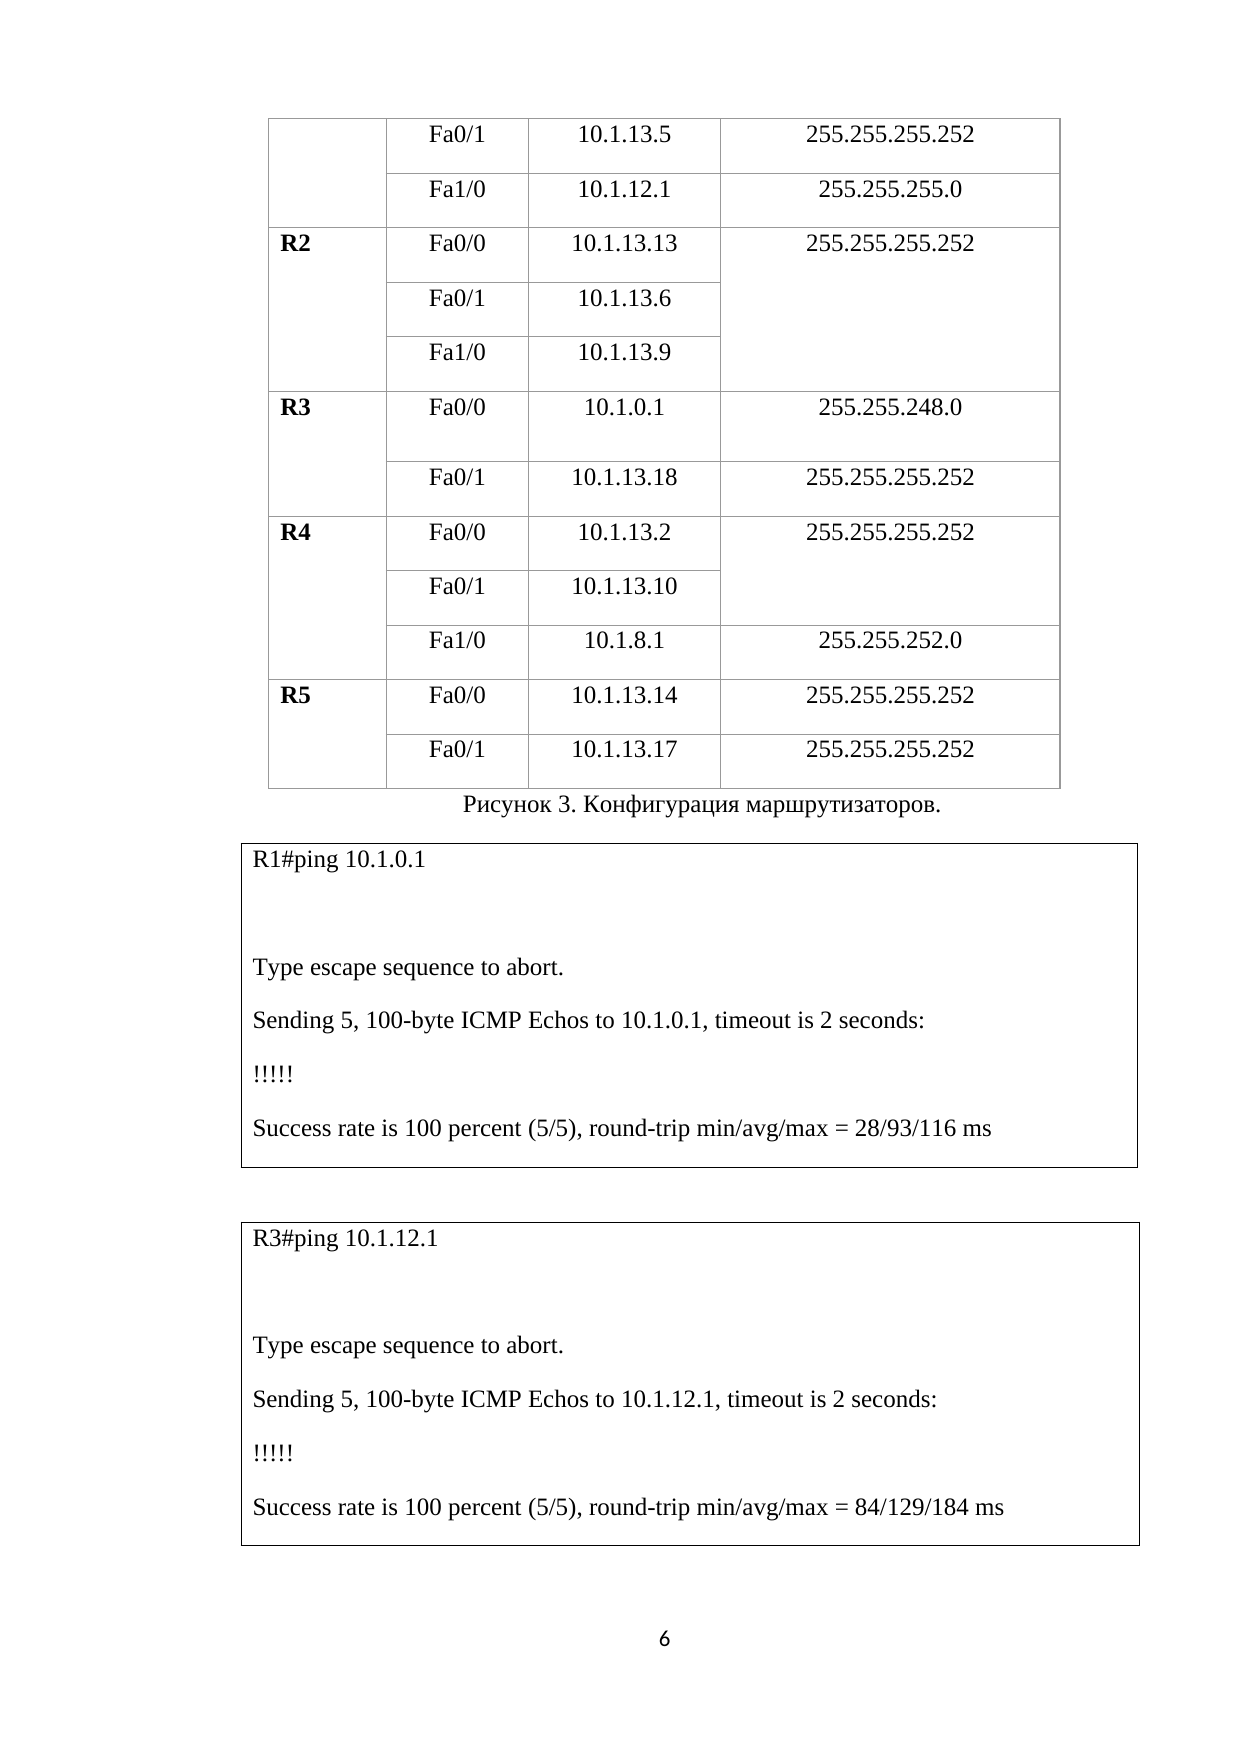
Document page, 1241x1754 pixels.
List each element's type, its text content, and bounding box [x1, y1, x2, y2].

table_cell 10.1.13.14 [529, 680, 720, 733]
table_cell Fa1/0 [387, 626, 528, 679]
table_cell R2 [269, 228, 386, 391]
list Рисунок 3. Конфигурация маршрутизаторов. [252, 789, 1152, 818]
table_cell 255.255.255.252 [721, 462, 1059, 516]
table_cell 10.1.13.10 [529, 571, 720, 624]
table_cell Fa0/1 [387, 119, 528, 173]
table_cell 255.255.255.252 [721, 680, 1059, 733]
table_cell 10.1.0.1 [529, 392, 720, 461]
table_cell Fa1/0 [387, 337, 528, 391]
table_cell R1 [269, 119, 386, 227]
table_cell 10.1.13.2 [529, 517, 720, 570]
table_cell 255.255.255.252 [721, 517, 1059, 624]
table_cell 10.1.13.9 [529, 337, 720, 391]
table_cell 10.1.13.17 [529, 735, 720, 788]
table_cell Fa0/0 [387, 680, 528, 733]
table_cell 10.1.13.13 [529, 228, 720, 282]
table_cell 10.1.13.6 [529, 283, 720, 336]
table_cell 10.1.13.5 [529, 119, 720, 173]
table_cell 10.1.8.1 [529, 626, 720, 679]
table_cell Fa0/0 [387, 517, 528, 570]
table_cell 255.255.255.0 [721, 174, 1059, 227]
table_cell Fa1/0 [387, 174, 528, 227]
table_header R3#ping 10.1.12.1 Type escape sequence to abort. Sending 5, 100-byte ICMP Echos to 10.1.12.1, timeout is 2 seconds: !!!!! Success rate is 100 percent (5/5), round-trip min/avg/max = 84/129/184 ms [242, 1223, 1139, 1545]
table_cell Fa0/1 [387, 462, 528, 516]
table_cell Fa0/1 [387, 283, 528, 336]
table_cell 255.255.248.0 [721, 392, 1059, 461]
table_cell 255.255.255.252 [721, 228, 1059, 391]
table_cell 10.1.12.1 [529, 174, 720, 227]
table_cell Fa0/1 [387, 735, 528, 788]
table_cell 255.255.255.252 [721, 735, 1059, 788]
table_cell R4 [269, 517, 386, 679]
table_cell R3 [269, 392, 386, 516]
table_cell Fa0/0 [387, 392, 528, 461]
table_cell 255.255.252.0 [721, 626, 1059, 679]
table_cell Fa0/0 [387, 228, 528, 282]
table_header R1#ping 10.1.0.1 Type escape sequence to abort. Sending 5, 100-byte ICMP Echos to 10.1.0.1, timeout is 2 seconds: !!!!! Success rate is 100 percent (5/5), round-trip min/avg/max = 28/93/116 ms [242, 844, 1137, 1167]
table_cell 255.255.255.252 [721, 119, 1059, 173]
table_cell 10.1.13.18 [529, 462, 720, 516]
table_cell Fa0/1 [387, 571, 528, 624]
table_cell R5 [269, 680, 386, 788]
